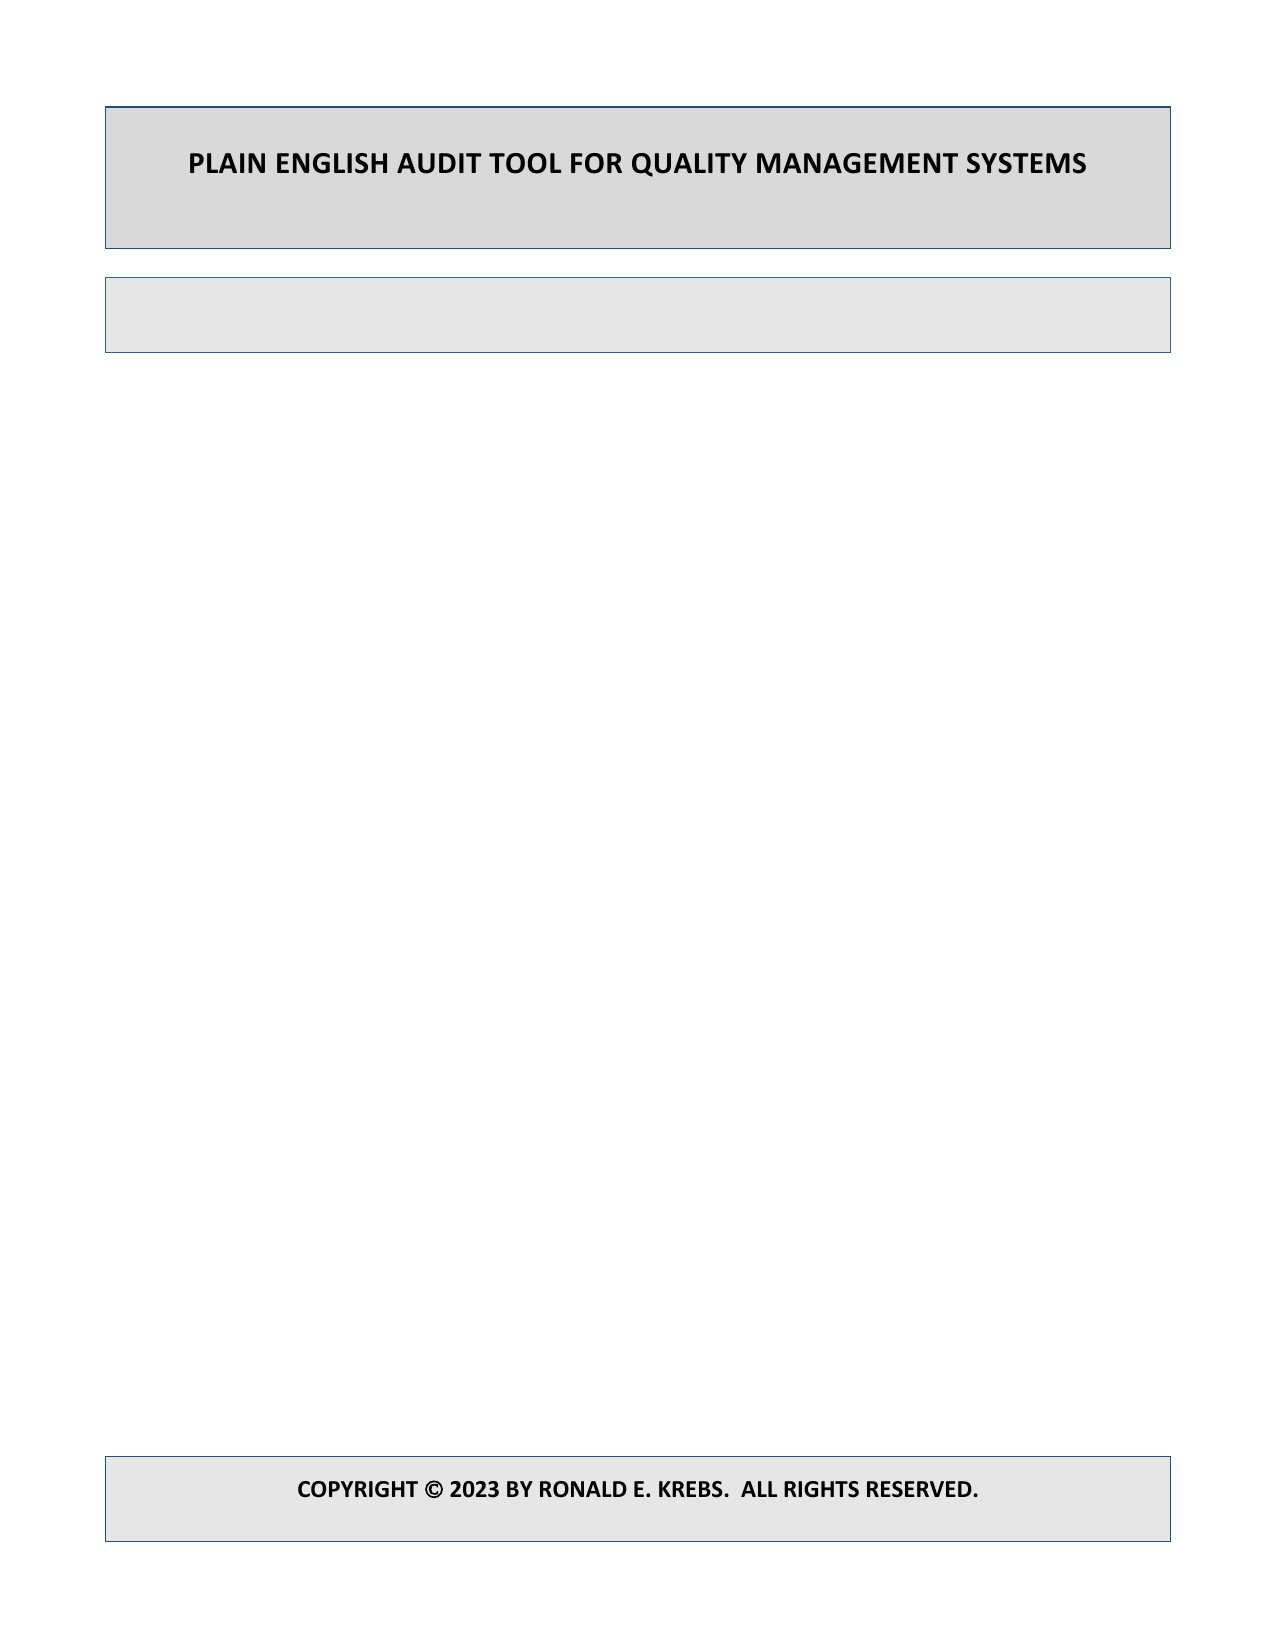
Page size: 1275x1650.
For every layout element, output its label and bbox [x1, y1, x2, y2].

table_cell [106, 278, 1170, 352]
